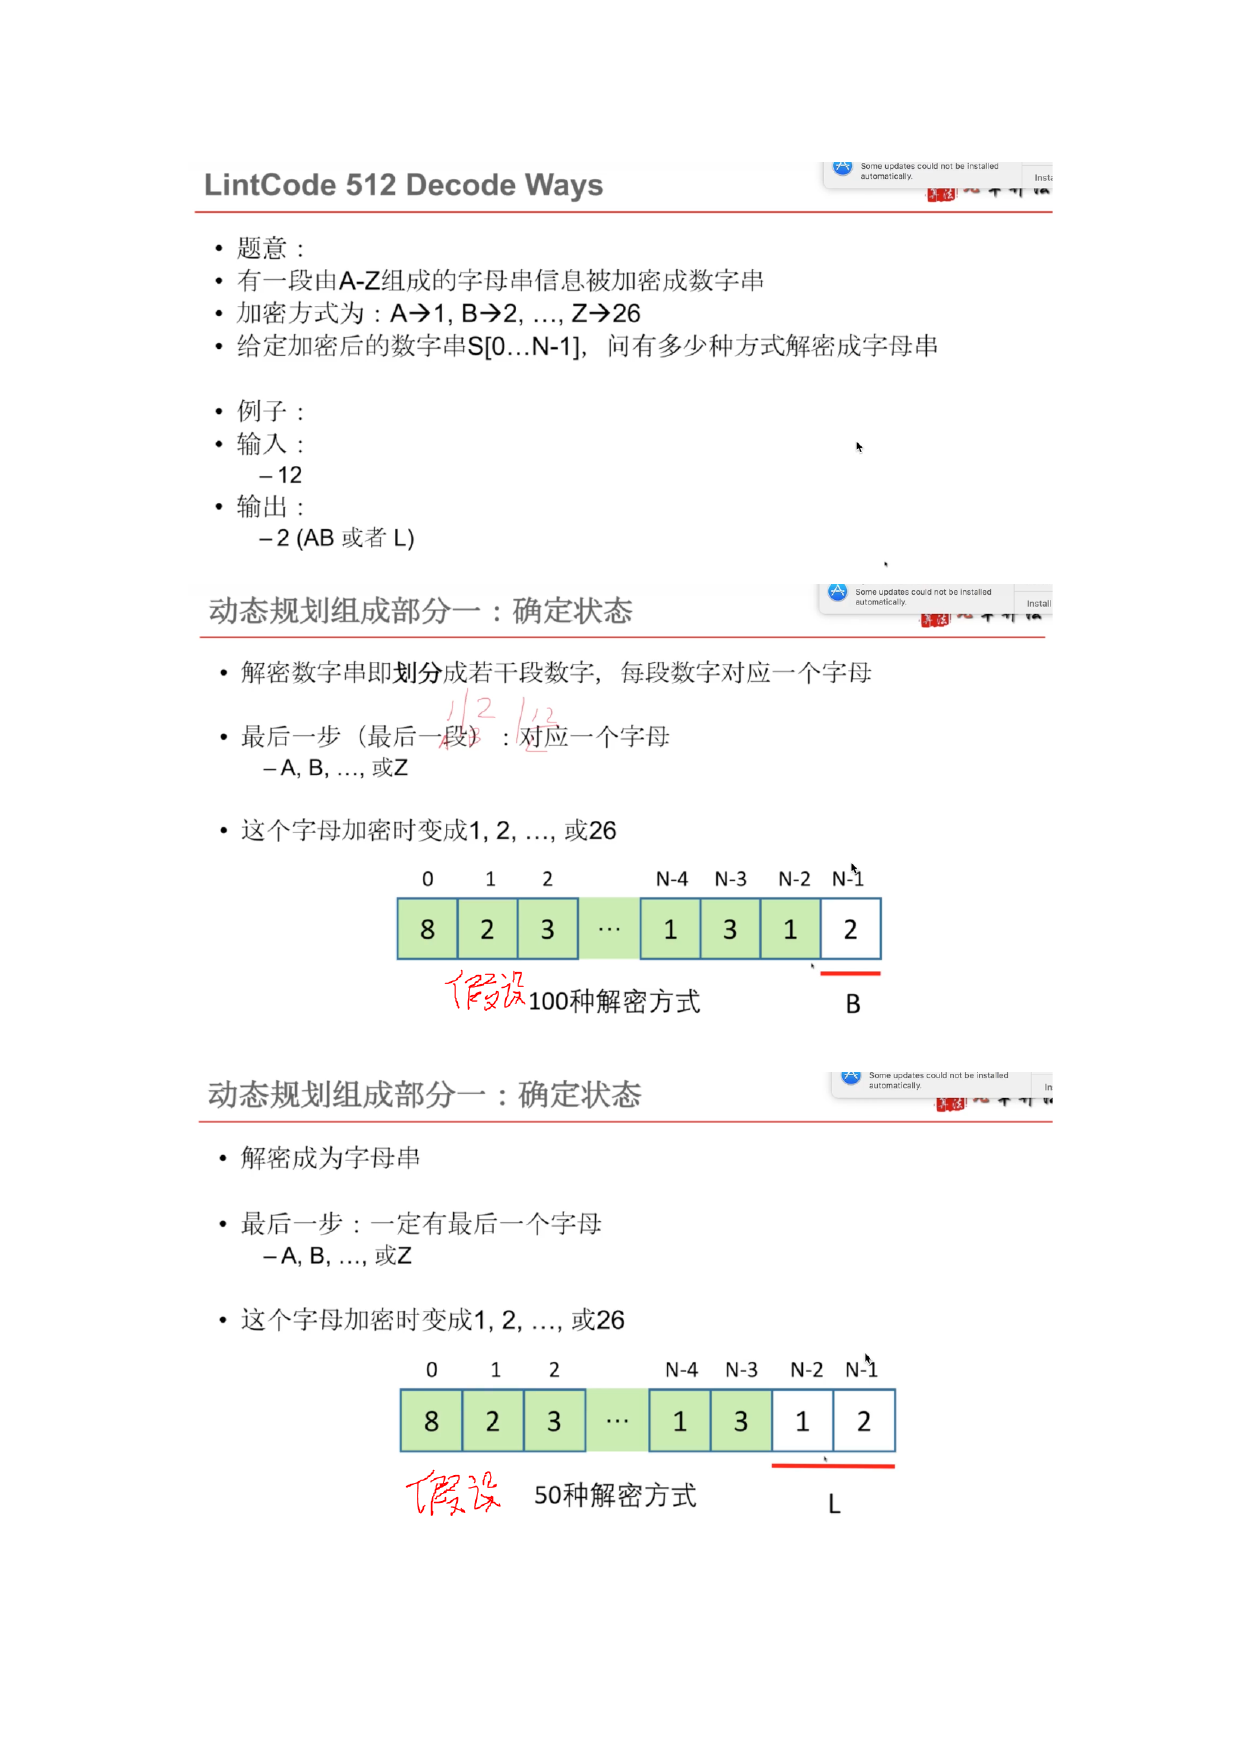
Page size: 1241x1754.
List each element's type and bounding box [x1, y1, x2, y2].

picture [187, 162, 1053, 578]
picture [187, 1072, 1053, 1532]
picture [187, 584, 1053, 1041]
